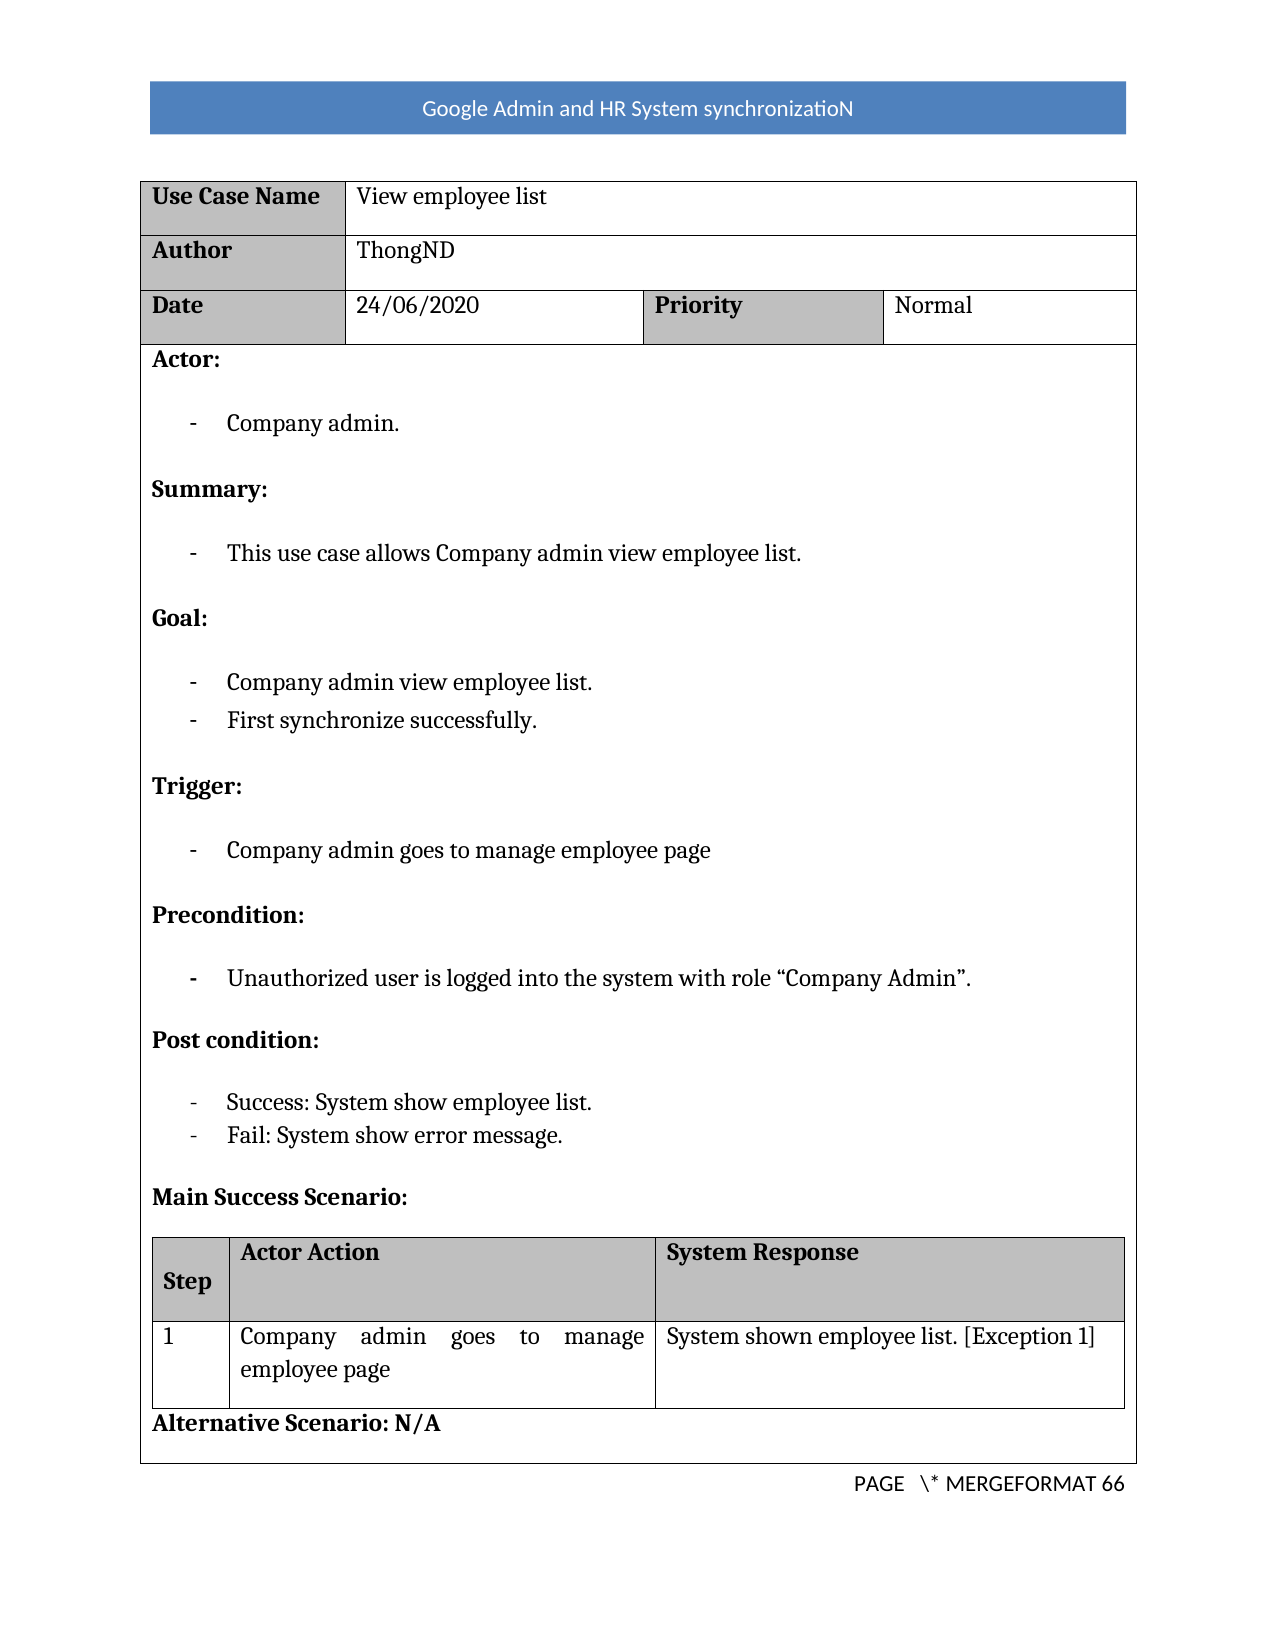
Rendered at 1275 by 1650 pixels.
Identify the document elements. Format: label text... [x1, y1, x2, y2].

table_cell 24/06/2020 [346, 291, 643, 344]
table_cell Priority [644, 291, 883, 344]
table_cell Normal [884, 291, 1136, 344]
table_cell Use Case Name [141, 182, 345, 235]
table_cell Date [141, 291, 345, 344]
table_cell ThongND [346, 236, 1136, 290]
table_cell View employee list [346, 182, 1136, 235]
table_cell Author [141, 236, 345, 290]
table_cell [141, 345, 1136, 1462]
